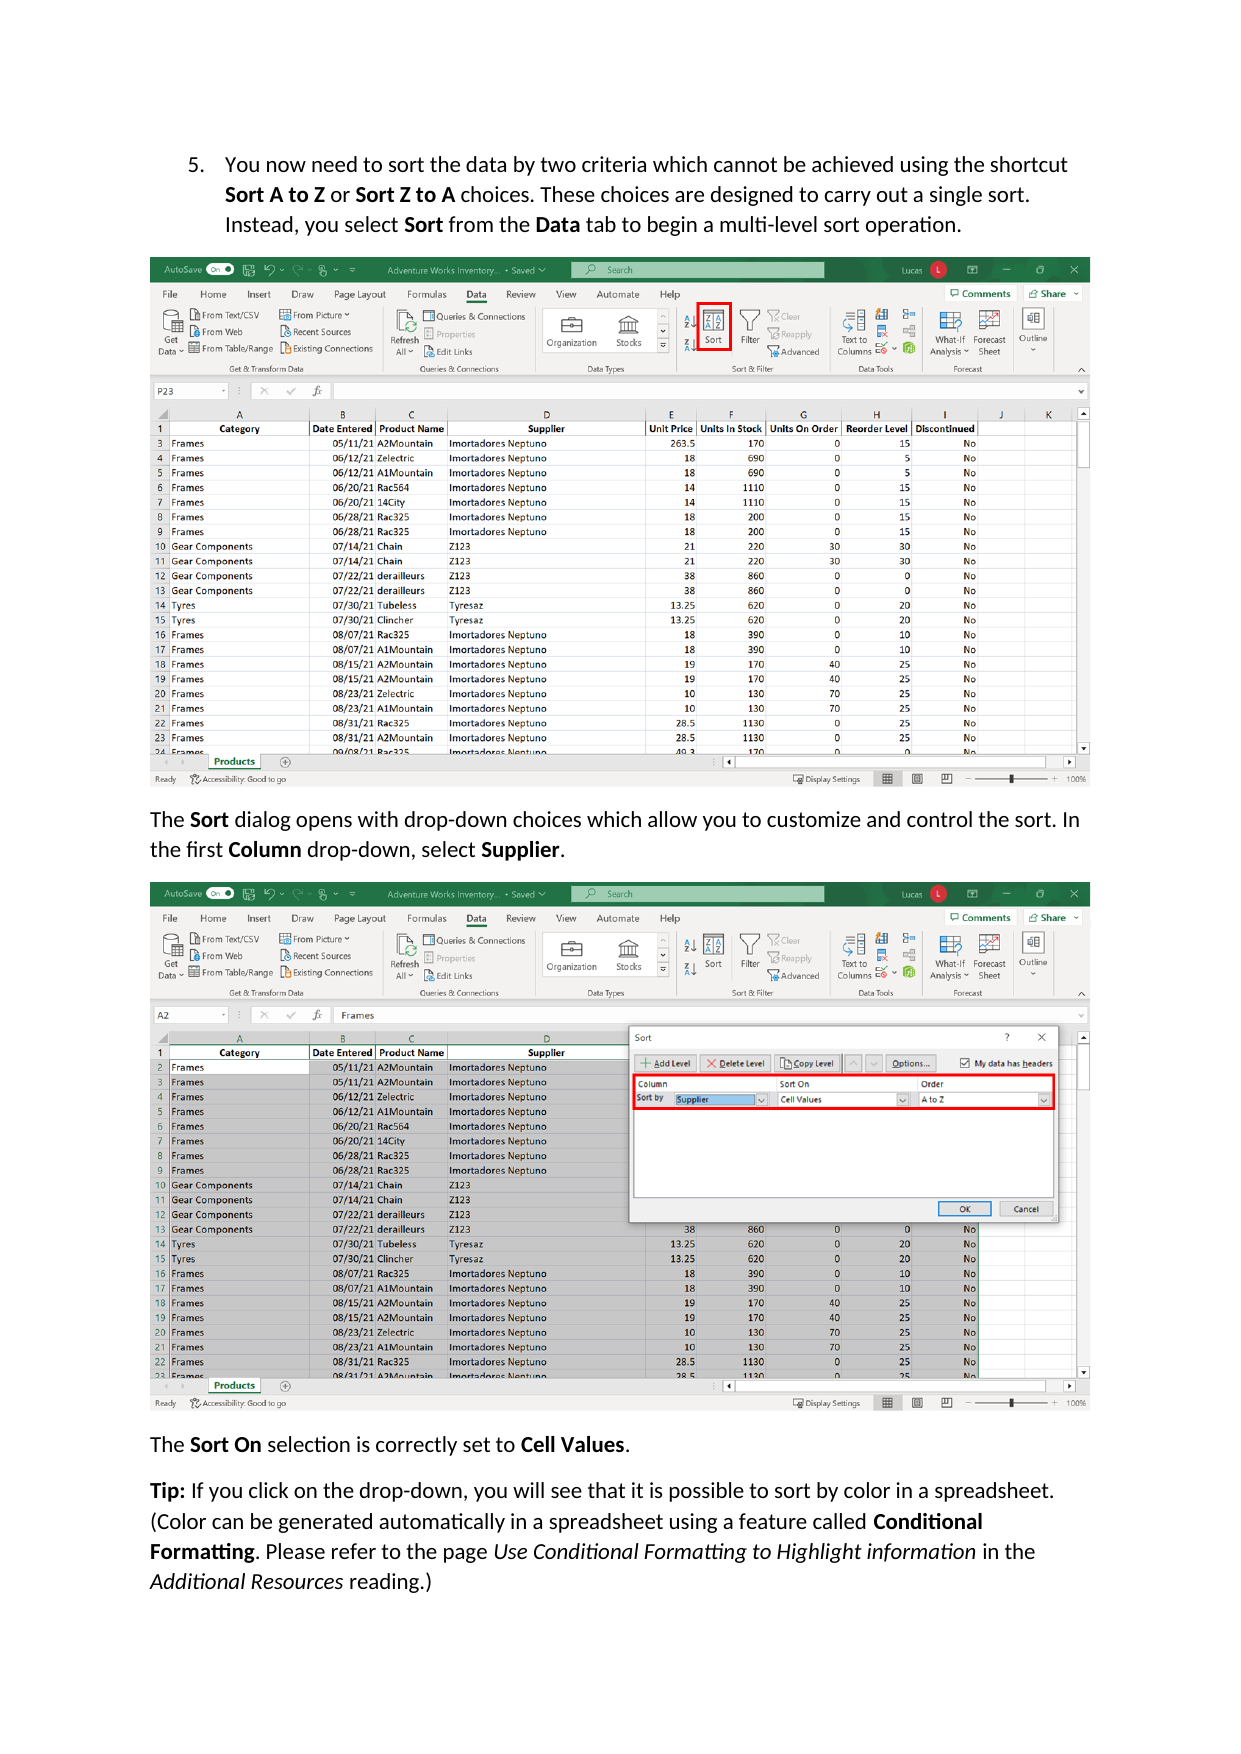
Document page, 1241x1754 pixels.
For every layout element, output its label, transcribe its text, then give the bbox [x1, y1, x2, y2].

text The Sort dialog opens with drop-down choices which allow you to customize and control the sort. In the first Column drop-down, select Supplier. [150, 805, 1090, 863]
picture [150, 257, 1091, 787]
list You now need to sort the data by two criteria which cannot be achieved using the shortcut Sort A to Z or Sort Z to A choices. These choices are designed to carry out a single sort. Instead, you select Sort from the Data tab to begin a multi-level sort operation. [187, 150, 1090, 238]
text The Sort On selection is correctly set to Cell Values. [150, 1430, 1090, 1458]
text Tip: If you click on the drop-down, you will see that it is possible to sort by color in a spreadsheet. (Color can be generated automatically in a spreadsheet using a feature called Conditional Formatting. Please refer to the page Use Conditional Formatting to Highlight information in the Additional Resources reading.) [150, 1477, 1090, 1595]
picture [150, 882, 1091, 1411]
